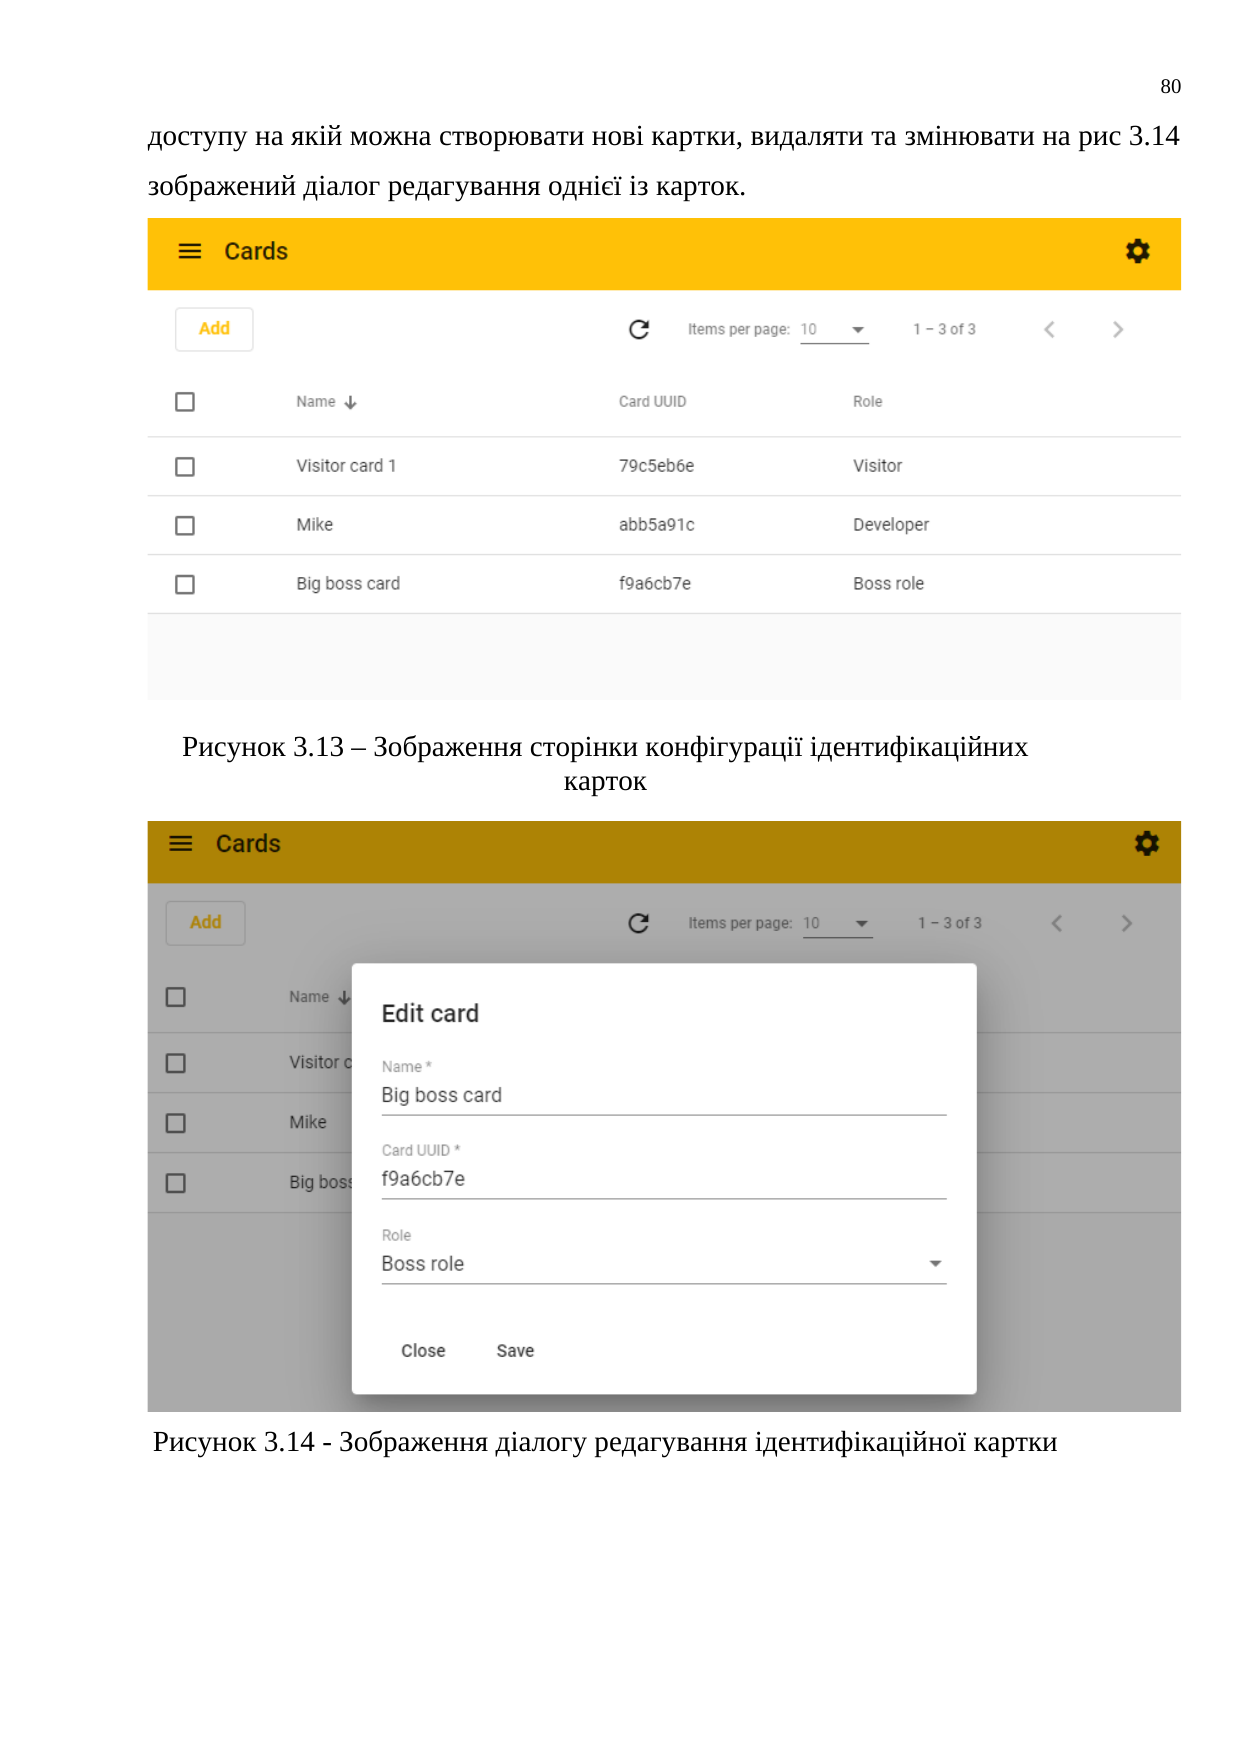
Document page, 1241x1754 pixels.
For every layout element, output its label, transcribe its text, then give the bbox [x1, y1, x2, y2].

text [148, 118, 1181, 202]
text Рисунок 3.14 - Зображення діалогу редагування ідентифікаційної картки [148, 1424, 1063, 1458]
picture [147, 821, 1182, 1412]
text Рисунок 3.13 – Зображення сторінки конфігурації ідентифікаційних карток [148, 729, 1063, 796]
picture [147, 218, 1182, 700]
